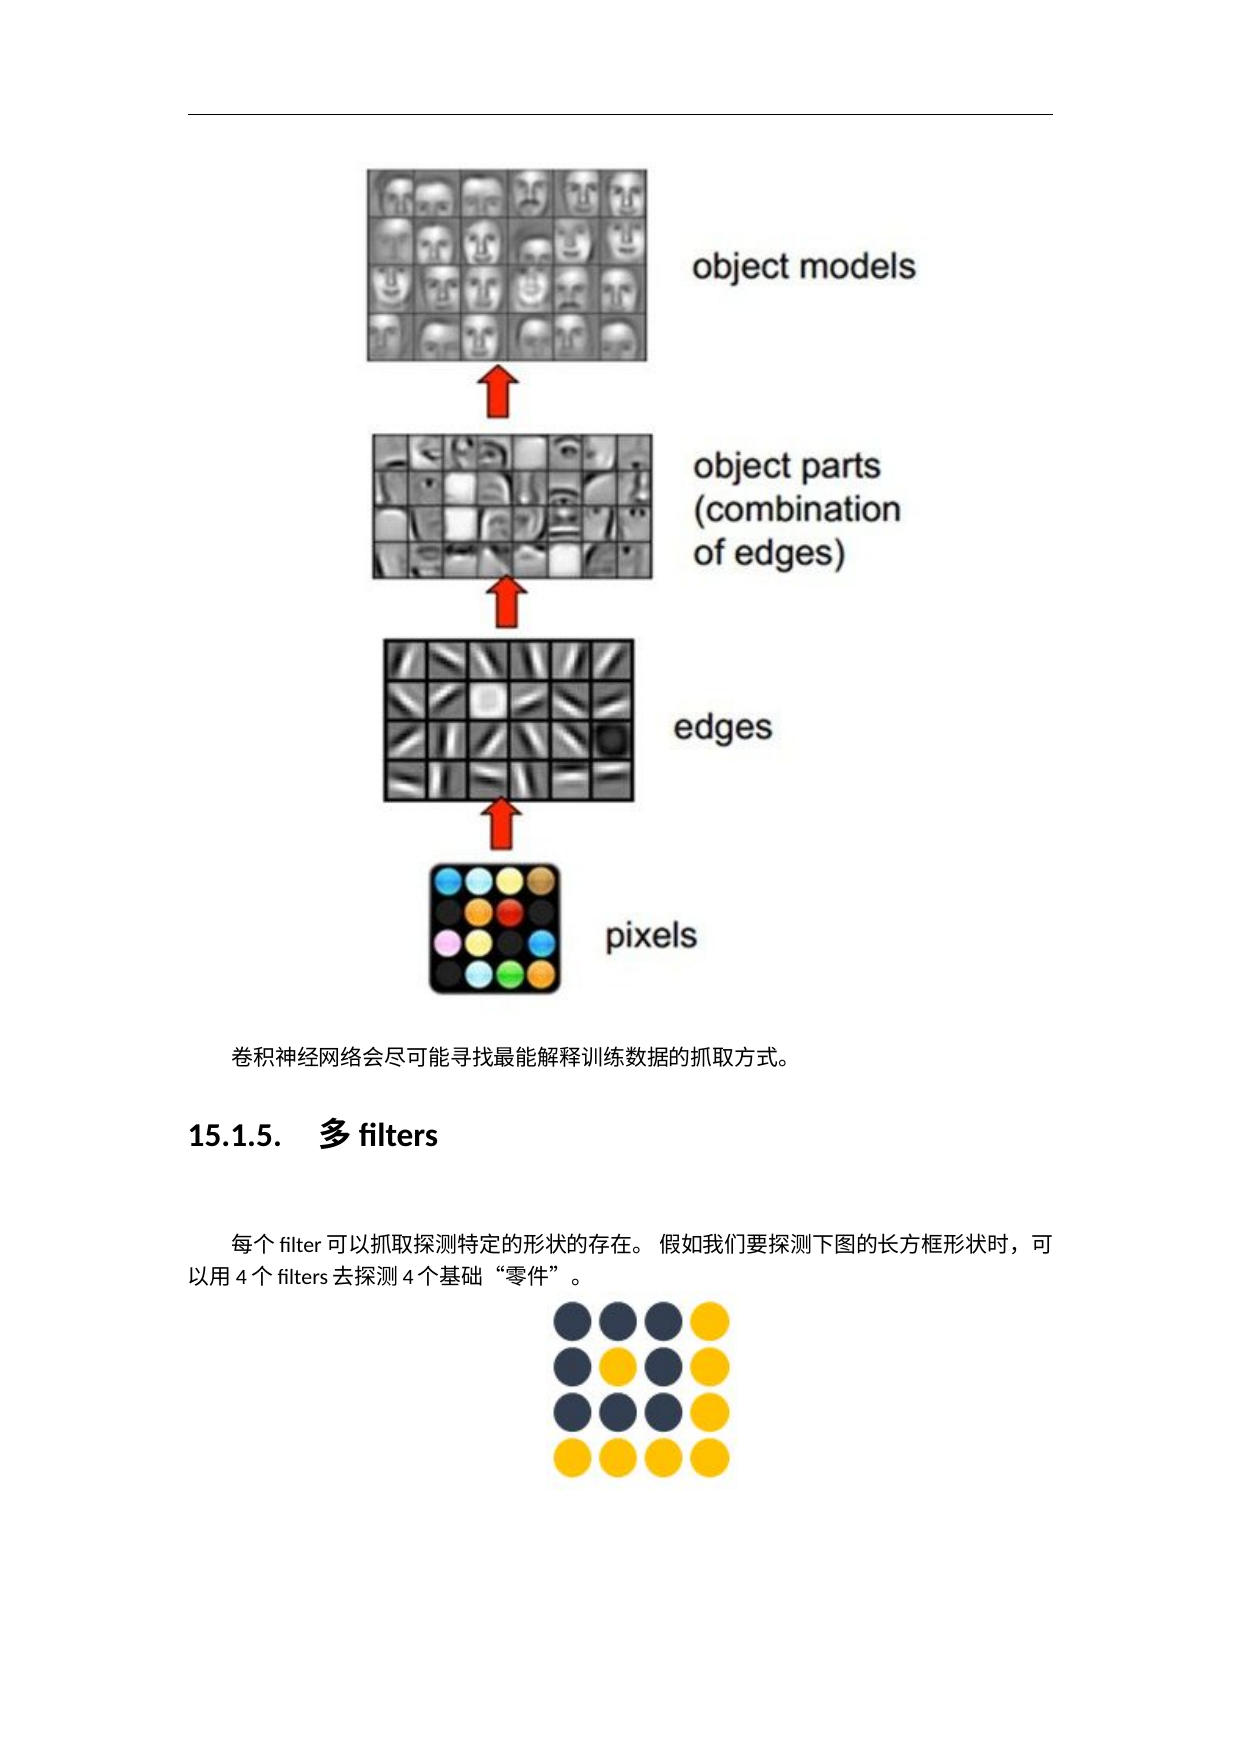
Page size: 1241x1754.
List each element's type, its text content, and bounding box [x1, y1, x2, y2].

picture [546, 1291, 738, 1490]
subtitle 多filters [187, 1099, 1053, 1164]
text 卷积神经网络会尽可能寻找最能解释训练数据的抓取方式。 [187, 1039, 1053, 1072]
picture [355, 162, 929, 1016]
text 每个filter可以抓取探测特定的形状的存在。 假如我们要探测下图的长方框形状时，可以用4个filters去探测4个基础“零件”。 [187, 1226, 1053, 1291]
